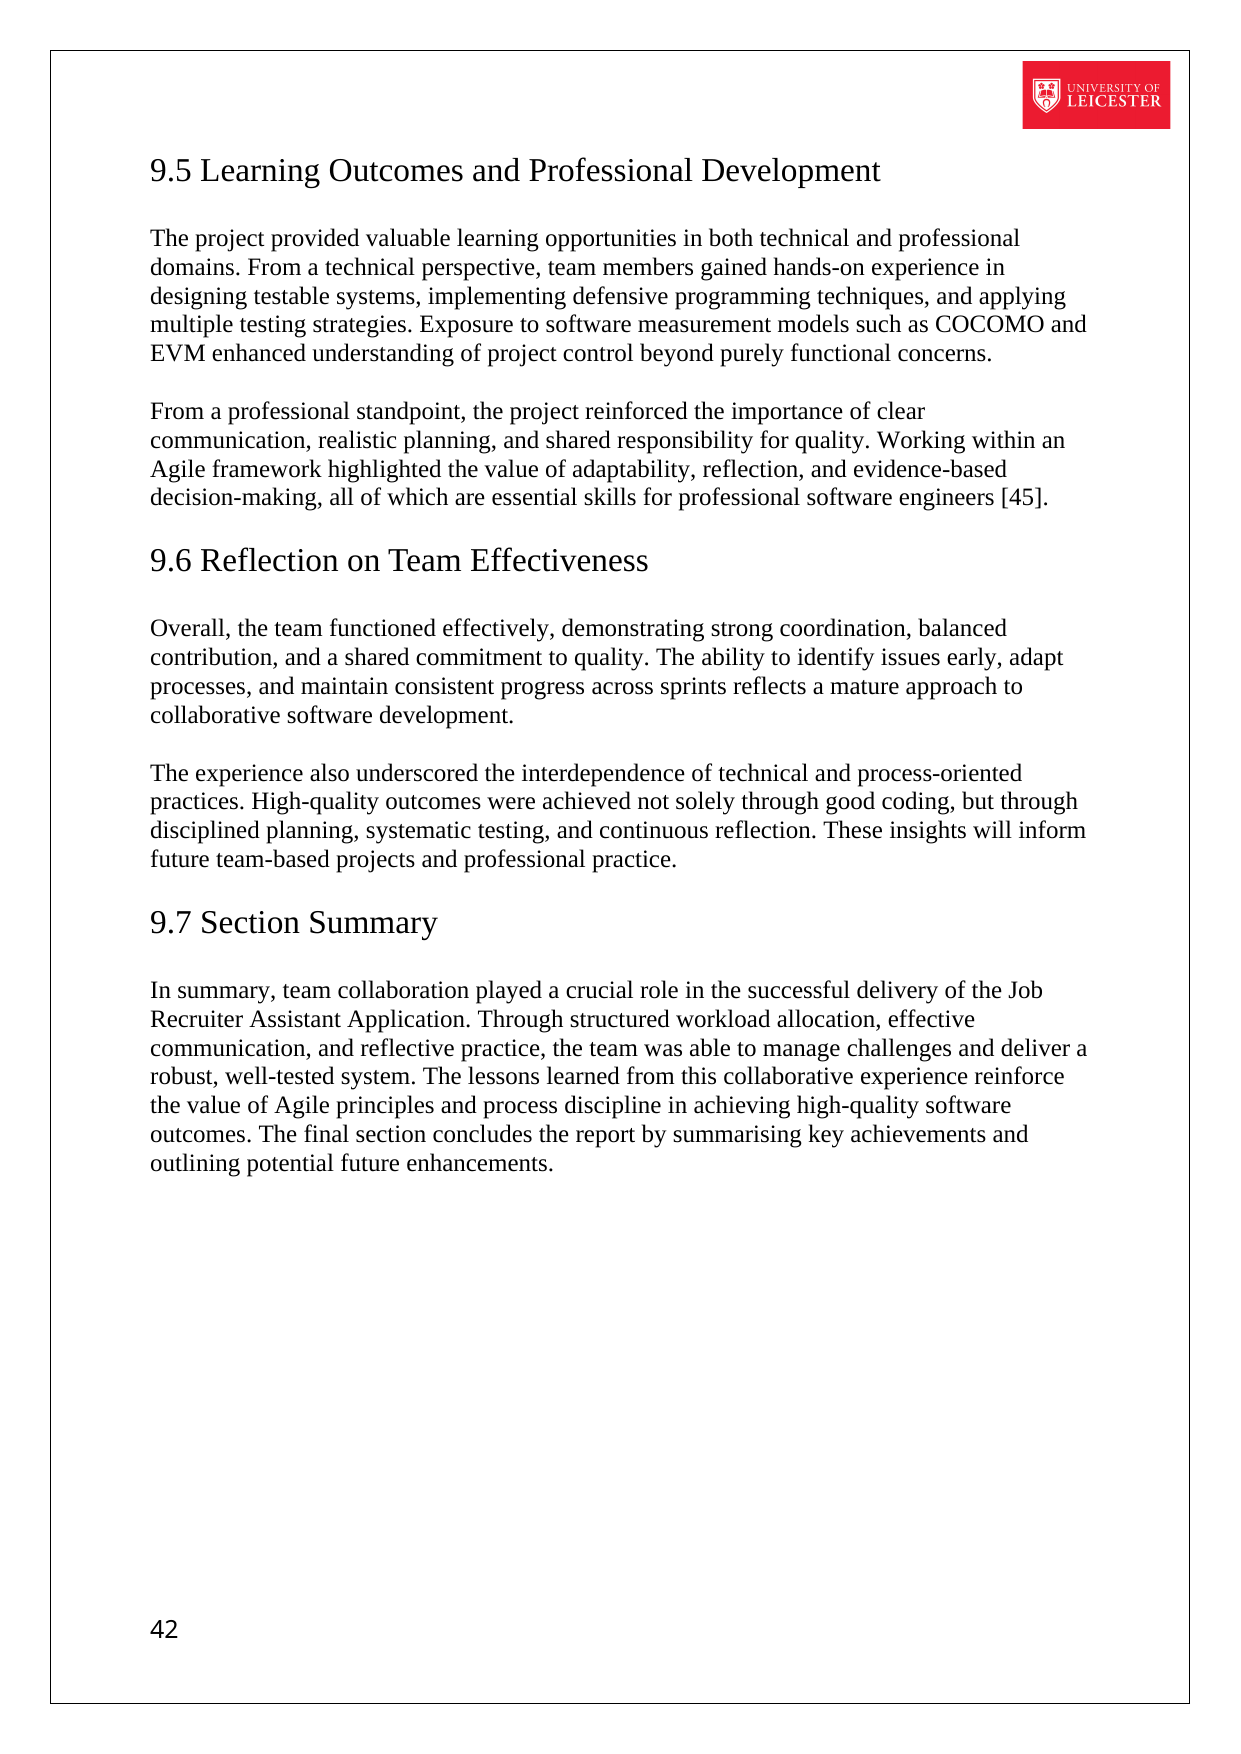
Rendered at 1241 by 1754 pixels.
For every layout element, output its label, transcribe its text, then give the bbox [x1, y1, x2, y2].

subtitle 9.5 Learning Outcomes and Professional Development [150, 150, 1090, 188]
text The experience also underscored the interdependence of technical and process-oriented practices. High-quality outcomes were achieved not solely through good coding, but through disciplined planning, systematic testing, and continuous reflection. These insights will inform future team-based projects and professional practice. [150, 758, 1090, 873]
picture [1022, 61, 1171, 129]
text The project provided valuable learning opportunities in both technical and professional domains. From a technical perspective, team members gained hands-on experience in designing testable systems, implementing defensive programming techniques, and applying multiple testing strategies. Exposure to software measurement models such as COCOMO and EVM enhanced understanding of project control beyond purely functional concerns. [150, 223, 1090, 367]
text From a professional standpoint, the project reinforced the importance of clear communication, realistic planning, and shared responsibility for quality. Working within an Agile framework highlighted the value of adaptability, reflection, and evidence-based decision-making, all of which are essential skills for professional software engineers [45]. [150, 396, 1090, 511]
text In summary, team collaboration played a crucial role in the successful delivery of the Job Recruiter Assistant Application. Through structured workload allocation, effective communication, and reflective practice, the team was able to manage challenges and deliver a robust, well-tested system. The lessons learned from this collaborative experience reinforce the value of Agile principles and process discipline in achieving high-quality software outcomes. The final section concludes the report by summarising key achievements and outlining potential future enhancements. [150, 975, 1090, 1176]
subtitle 9.7 Section Summary [150, 902, 1090, 940]
text Overall, the team functioned effectively, demonstrating strong coordination, balanced contribution, and a shared commitment to quality. The ability to identify issues early, adapt processes, and maintain consistent progress across sprints reflects a mature approach to collaborative software development. [150, 613, 1090, 728]
subtitle 9.6 Reflection on Team Effectiveness [150, 540, 1090, 579]
